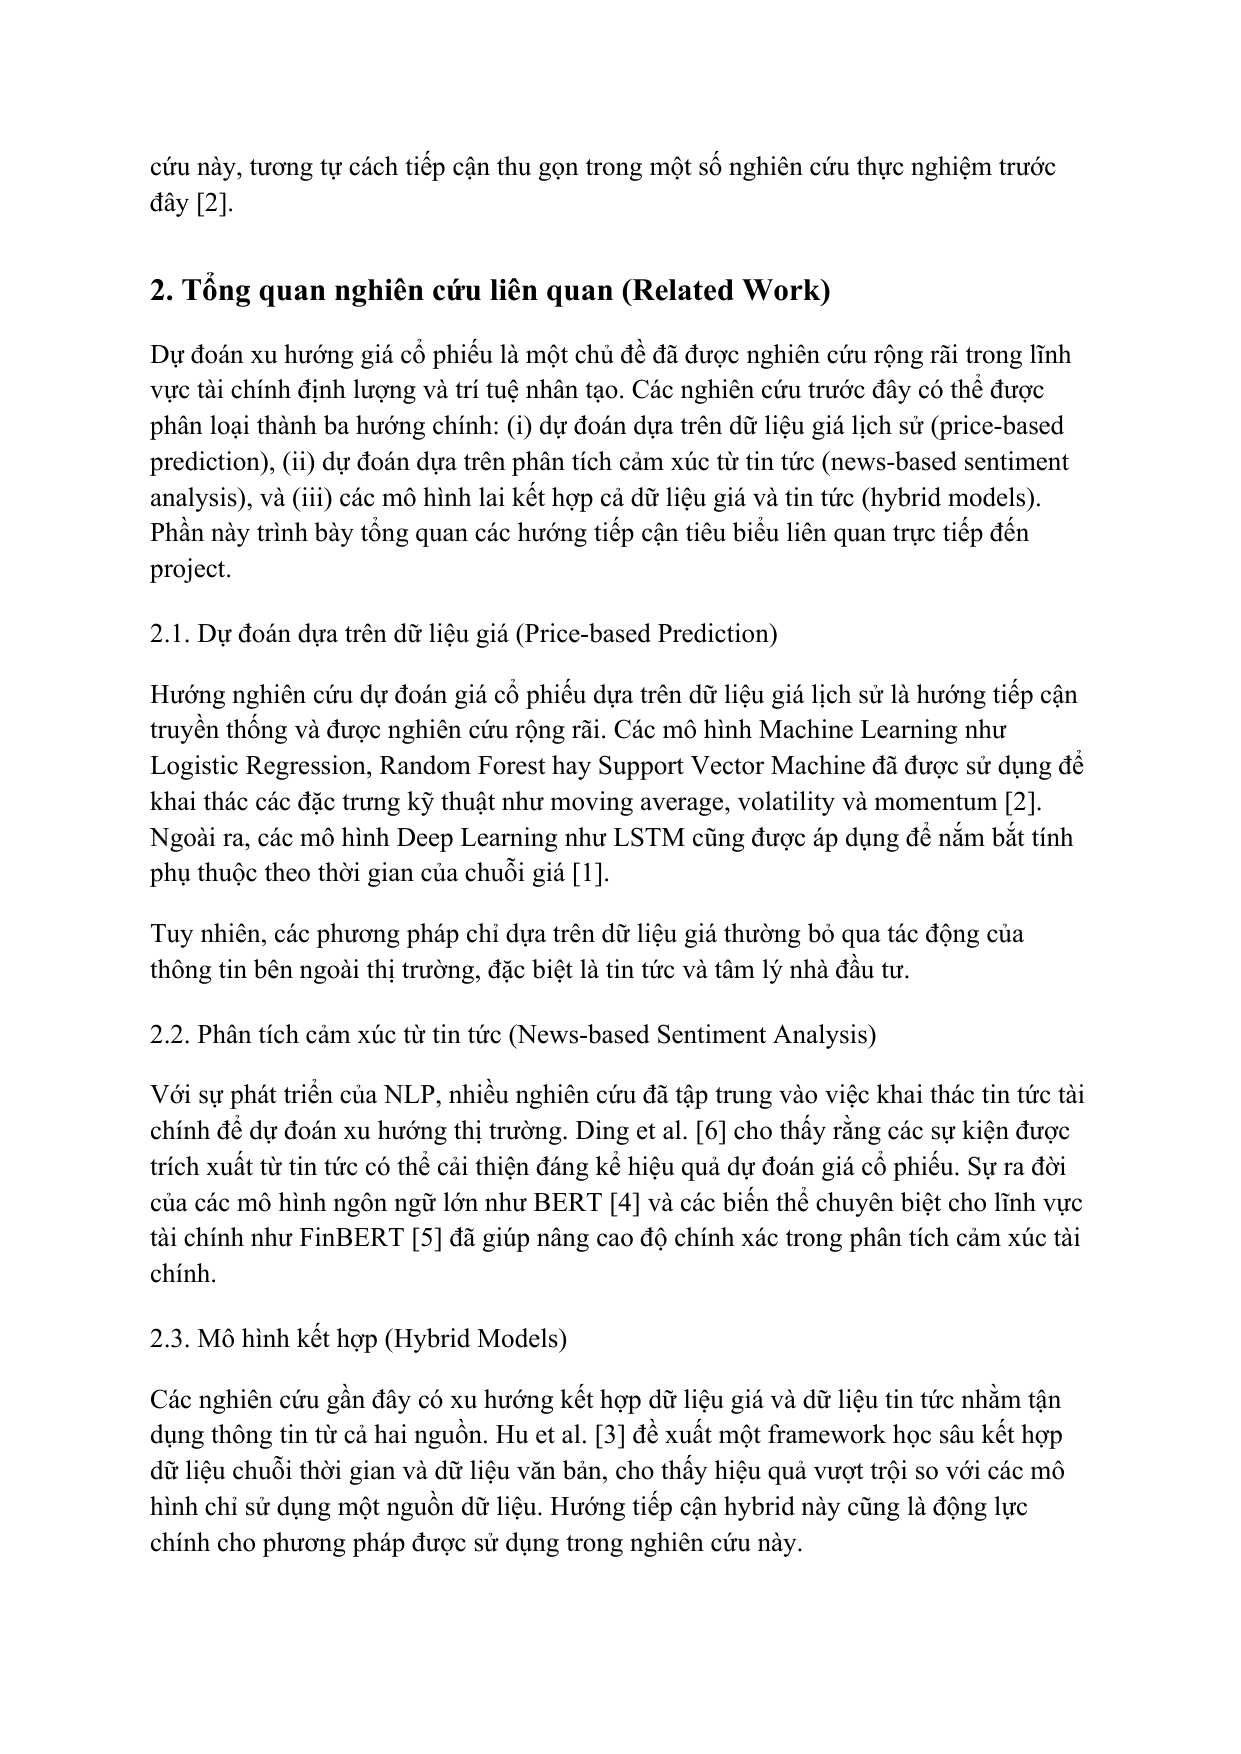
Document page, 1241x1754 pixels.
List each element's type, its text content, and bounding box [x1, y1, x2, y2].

text Dự đoán xu hướng giá cổ phiếu là một chủ đề đã được nghiên cứu rộng rãi trong lĩnh vực tài chính định lượng và trí tuệ nhân tạo. Các nghiên cứu trước đây có thể được phân loại thành ba hướng chính: (i) dự đoán dựa trên dữ liệu giá lịch sử (price-based prediction), (ii) dự đoán dựa trên phân tích cảm xúc từ tin tức (news-based sentiment analysis), và (iii) các mô hình lai kết hợp cả dữ liệu giá và tin tức (hybrid models). Phần này trình bày tổng quan các hướng tiếp cận tiêu biểu liên quan trực tiếp đến project. [150, 338, 1090, 583]
text Hướng nghiên cứu dự đoán giá cổ phiếu dựa trên dữ liệu giá lịch sử là hướng tiếp cận truyền thống và được nghiên cứu rộng rãi. Các mô hình Machine Learning như Logistic Regression, Random Forest hay Support Vector Machine đã được sử dụng để khai thác các đặc trưng kỹ thuật như moving average, volatility và momentum [2]. Ngoài ra, các mô hình Deep Learning như LSTM cũng được áp dụng để nắm bắt tính phụ thuộc theo thời gian của chuỗi giá [1]. [150, 678, 1090, 887]
text Các nghiên cứu gần đây có xu hướng kết hợp dữ liệu giá và dữ liệu tin tức nhằm tận dụng thông tin từ cả hai nguồn. Hu et al. [3] đề xuất một framework học sâu kết hợp dữ liệu chuỗi thời gian và dữ liệu văn bản, cho thấy hiệu quả vượt trội so với các mô hình chỉ sử dụng một nguồn dữ liệu. Hướng tiếp cận hybrid này cũng là động lực chính cho phương pháp được sử dụng trong nghiên cứu này. [150, 1383, 1090, 1557]
subtitle 2.1. Dự đoán dựa trên dữ liệu giá (Price-based Prediction) [150, 617, 1090, 648]
text Tuy nhiên, các phương pháp chỉ dựa trên dữ liệu giá thường bỏ qua tác động của thông tin bên ngoài thị trường, đặc biệt là tin tức và tâm lý nhà đầu tư. [150, 917, 1090, 984]
text Với sự phát triển của NLP, nhiều nghiên cứu đã tập trung vào việc khai thác tin tức tài chính để dự đoán xu hướng thị trường. Ding et al. [6] cho thấy rằng các sự kiện được trích xuất từ tin tức có thể cải thiện đáng kể hiệu quả dự đoán giá cổ phiếu. Sự ra đời của các mô hình ngôn ngữ lớn như BERT [4] và các biến thể chuyên biệt cho lĩnh vực tài chính như FinBERT [5] đã giúp nâng cao độ chính xác trong phân tích cảm xúc tài chính. [150, 1078, 1090, 1288]
subtitle 2.3. Mô hình kết hợp (Hybrid Models) [150, 1322, 1090, 1353]
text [150, 150, 1090, 217]
subtitle 2.2. Phân tích cảm xúc từ tin tức (News-based Sentiment Analysis) [150, 1018, 1090, 1049]
subtitle 2. Tổng quan nghiên cứu liên quan (Related Work) [150, 271, 1090, 307]
